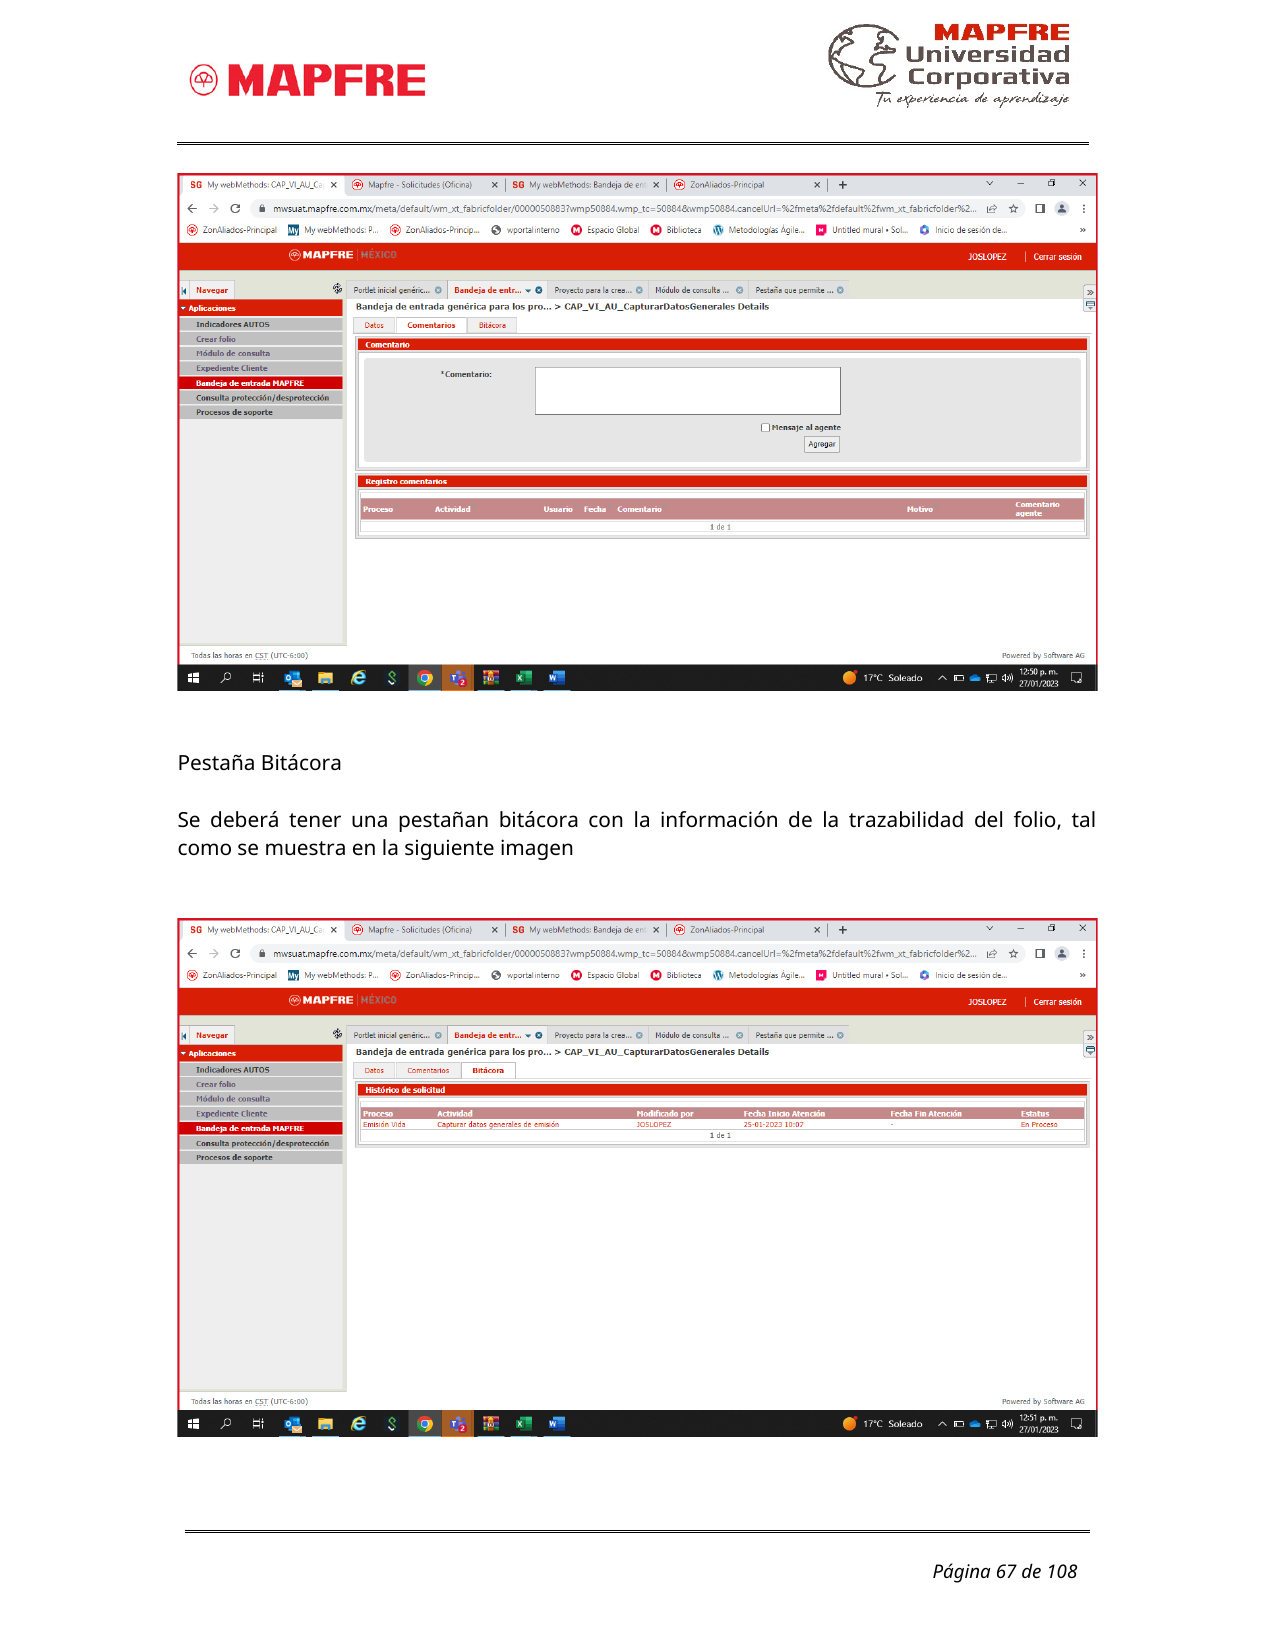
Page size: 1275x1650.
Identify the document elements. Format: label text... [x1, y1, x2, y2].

text Pestaña Bitácora [177, 748, 1098, 776]
picture [177, 918, 1098, 1437]
text Se deberá tener una pestañan bitácora con la información de la trazabilidad del folio, tal como se muestra en la siguiente imagen [177, 805, 1098, 862]
picture [177, 173, 1098, 691]
picture [814, 14, 1089, 114]
picture [188, 48, 429, 109]
